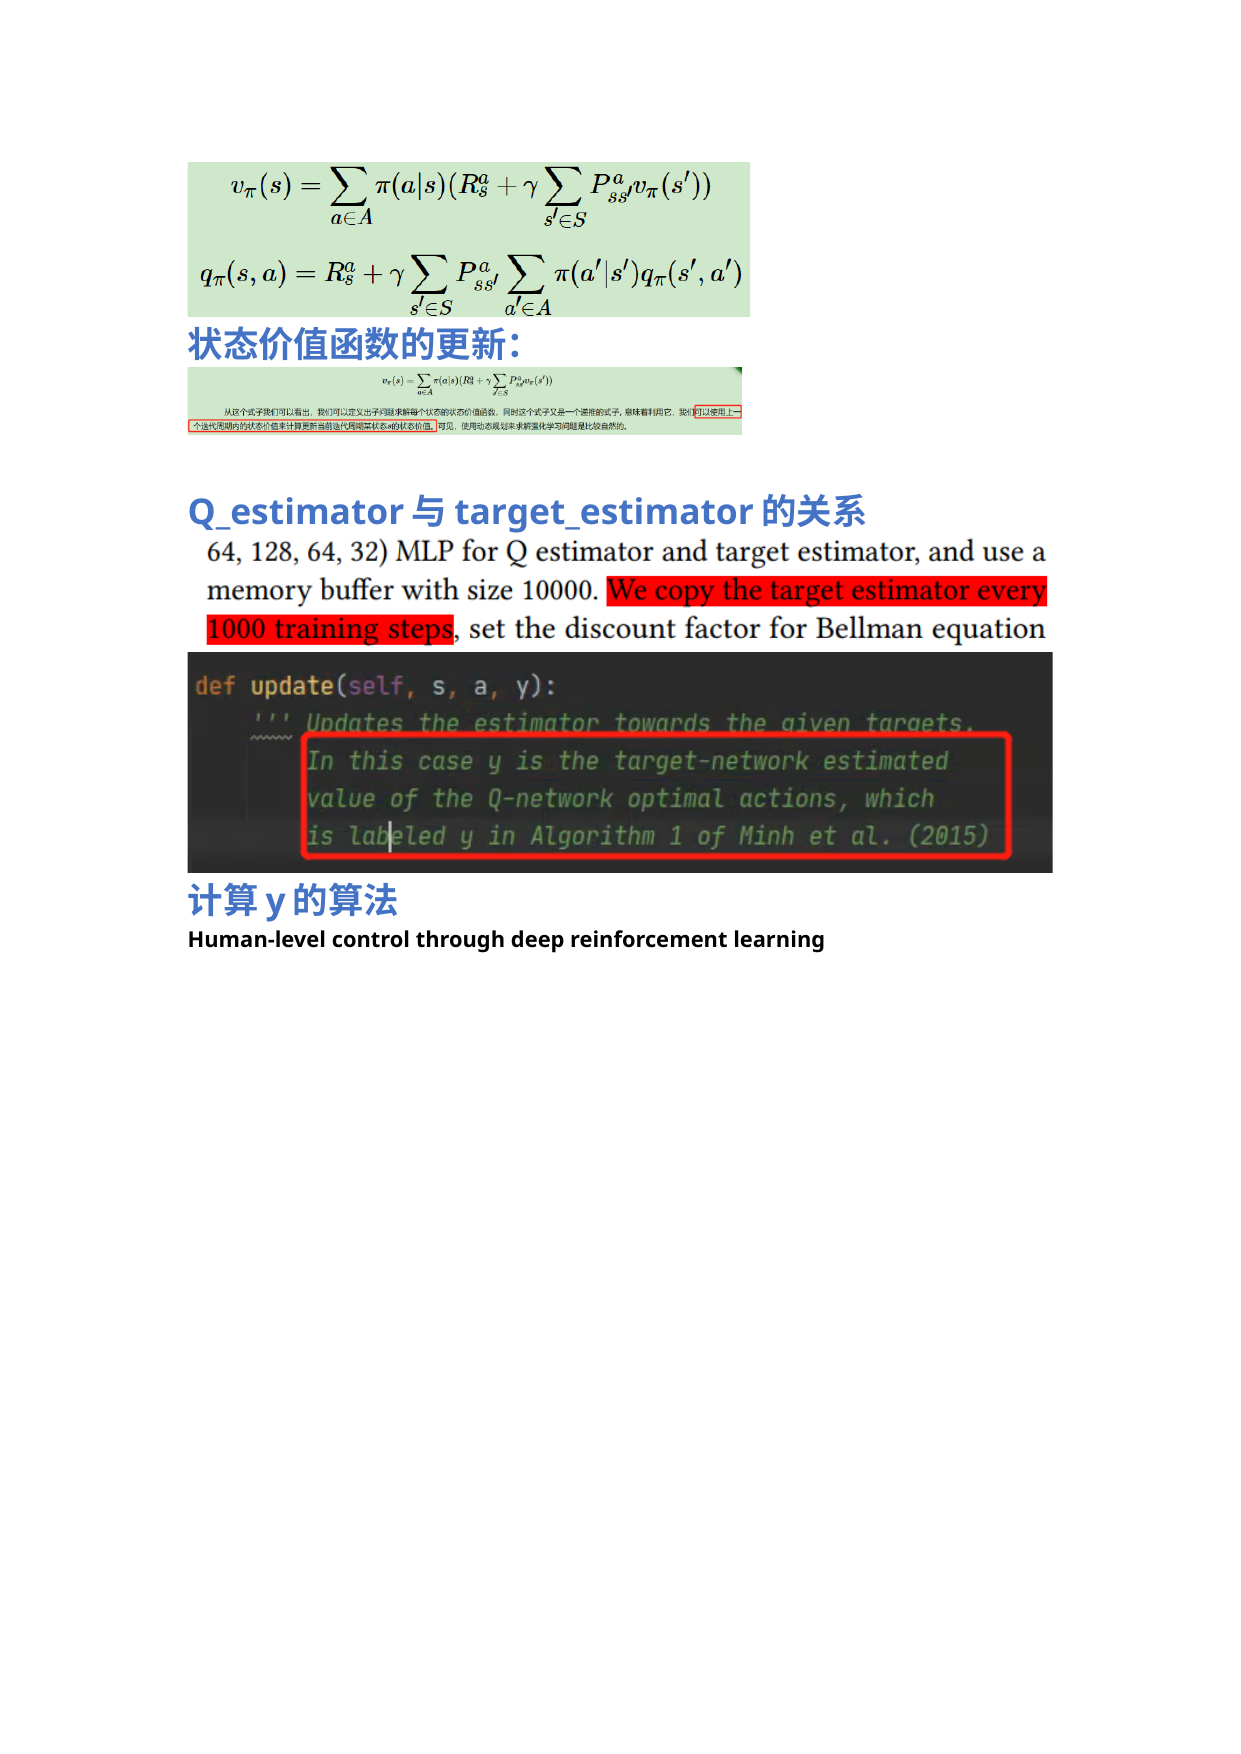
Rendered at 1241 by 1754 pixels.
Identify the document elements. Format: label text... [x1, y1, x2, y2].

text Human-level control through deep reinforcement learning [187, 924, 1053, 953]
text Q_estimator与target_estimator的关系 [187, 483, 1053, 534]
picture [187, 534, 1053, 873]
text 状态价值函数的更新： [187, 316, 1053, 368]
picture [187, 162, 750, 317]
picture [187, 367, 742, 435]
text 计算y的算法 [187, 873, 1053, 924]
